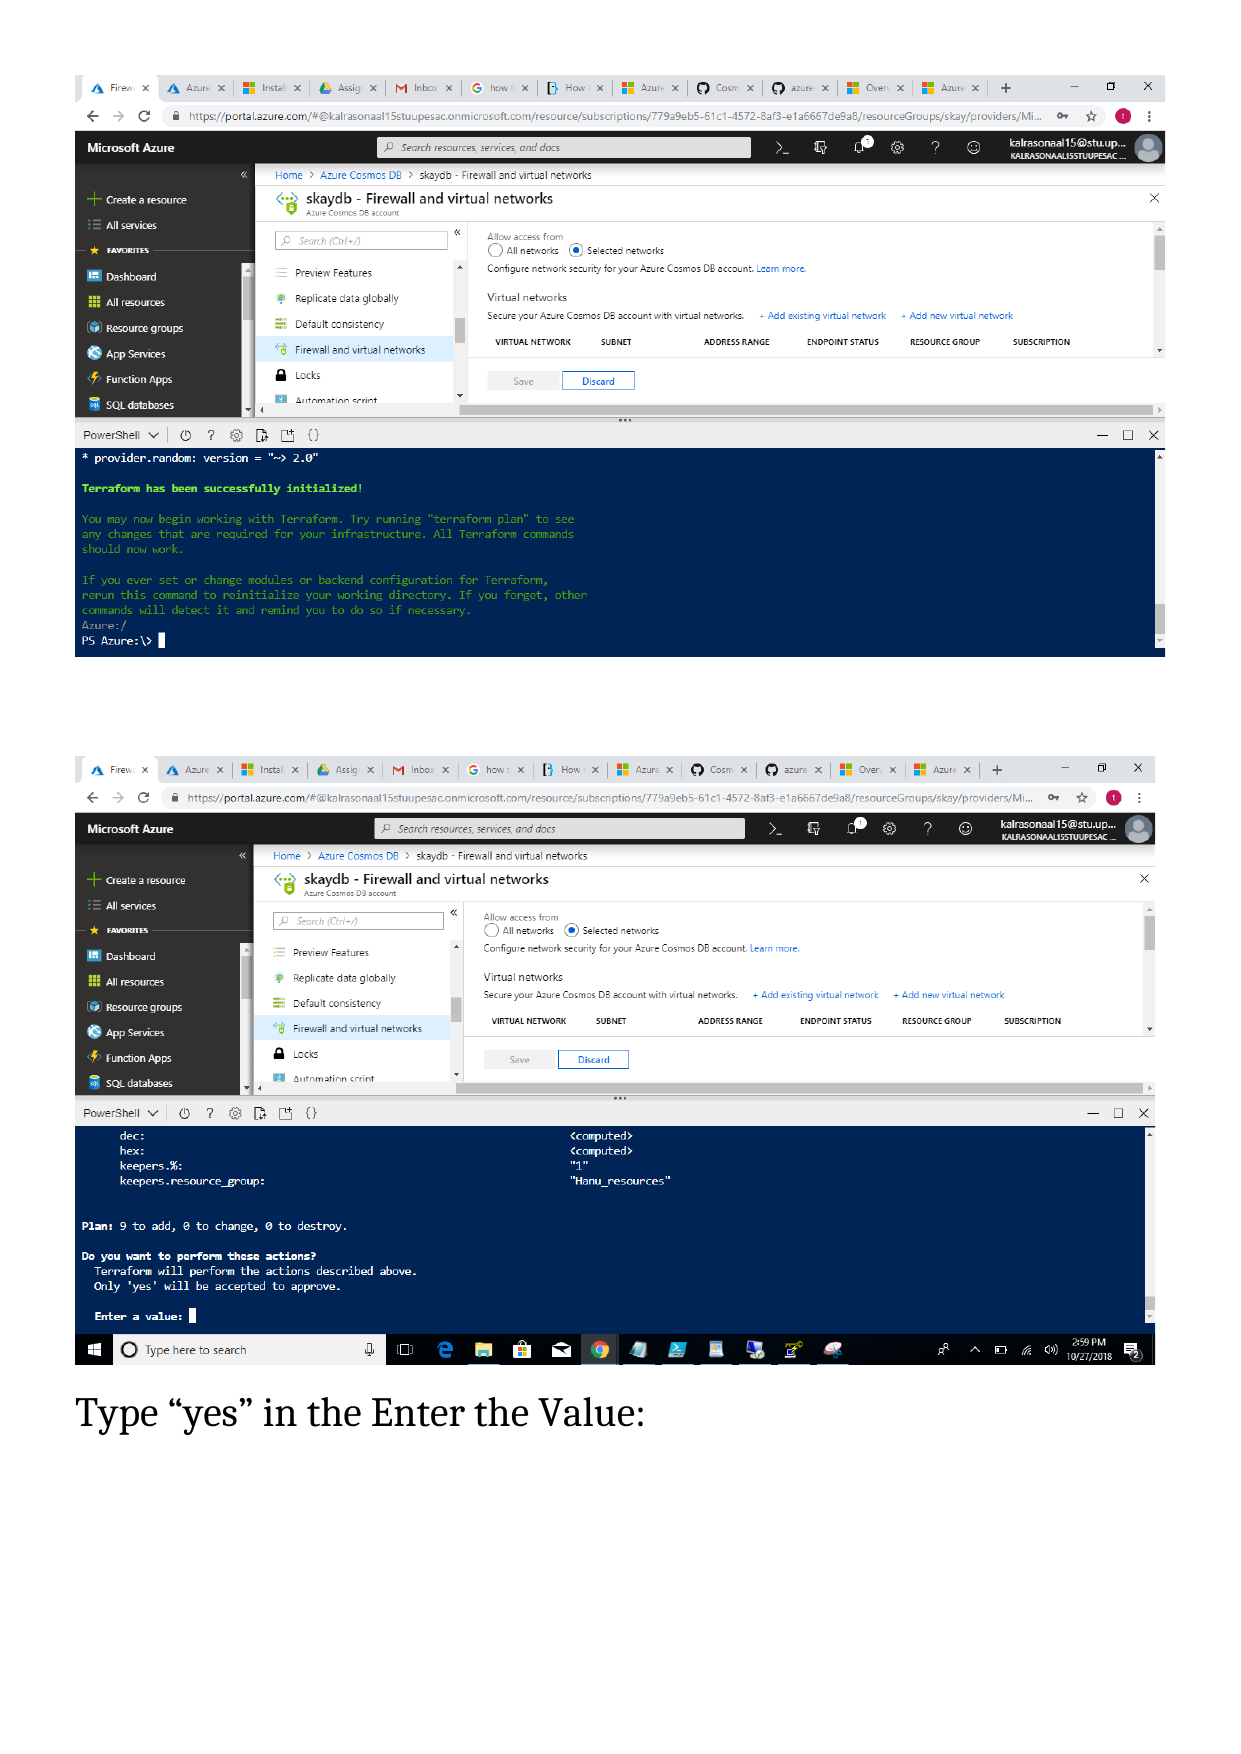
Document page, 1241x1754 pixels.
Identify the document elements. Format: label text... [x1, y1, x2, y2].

text Type “yes” in the Enter the Value: [75, 1389, 1165, 1437]
